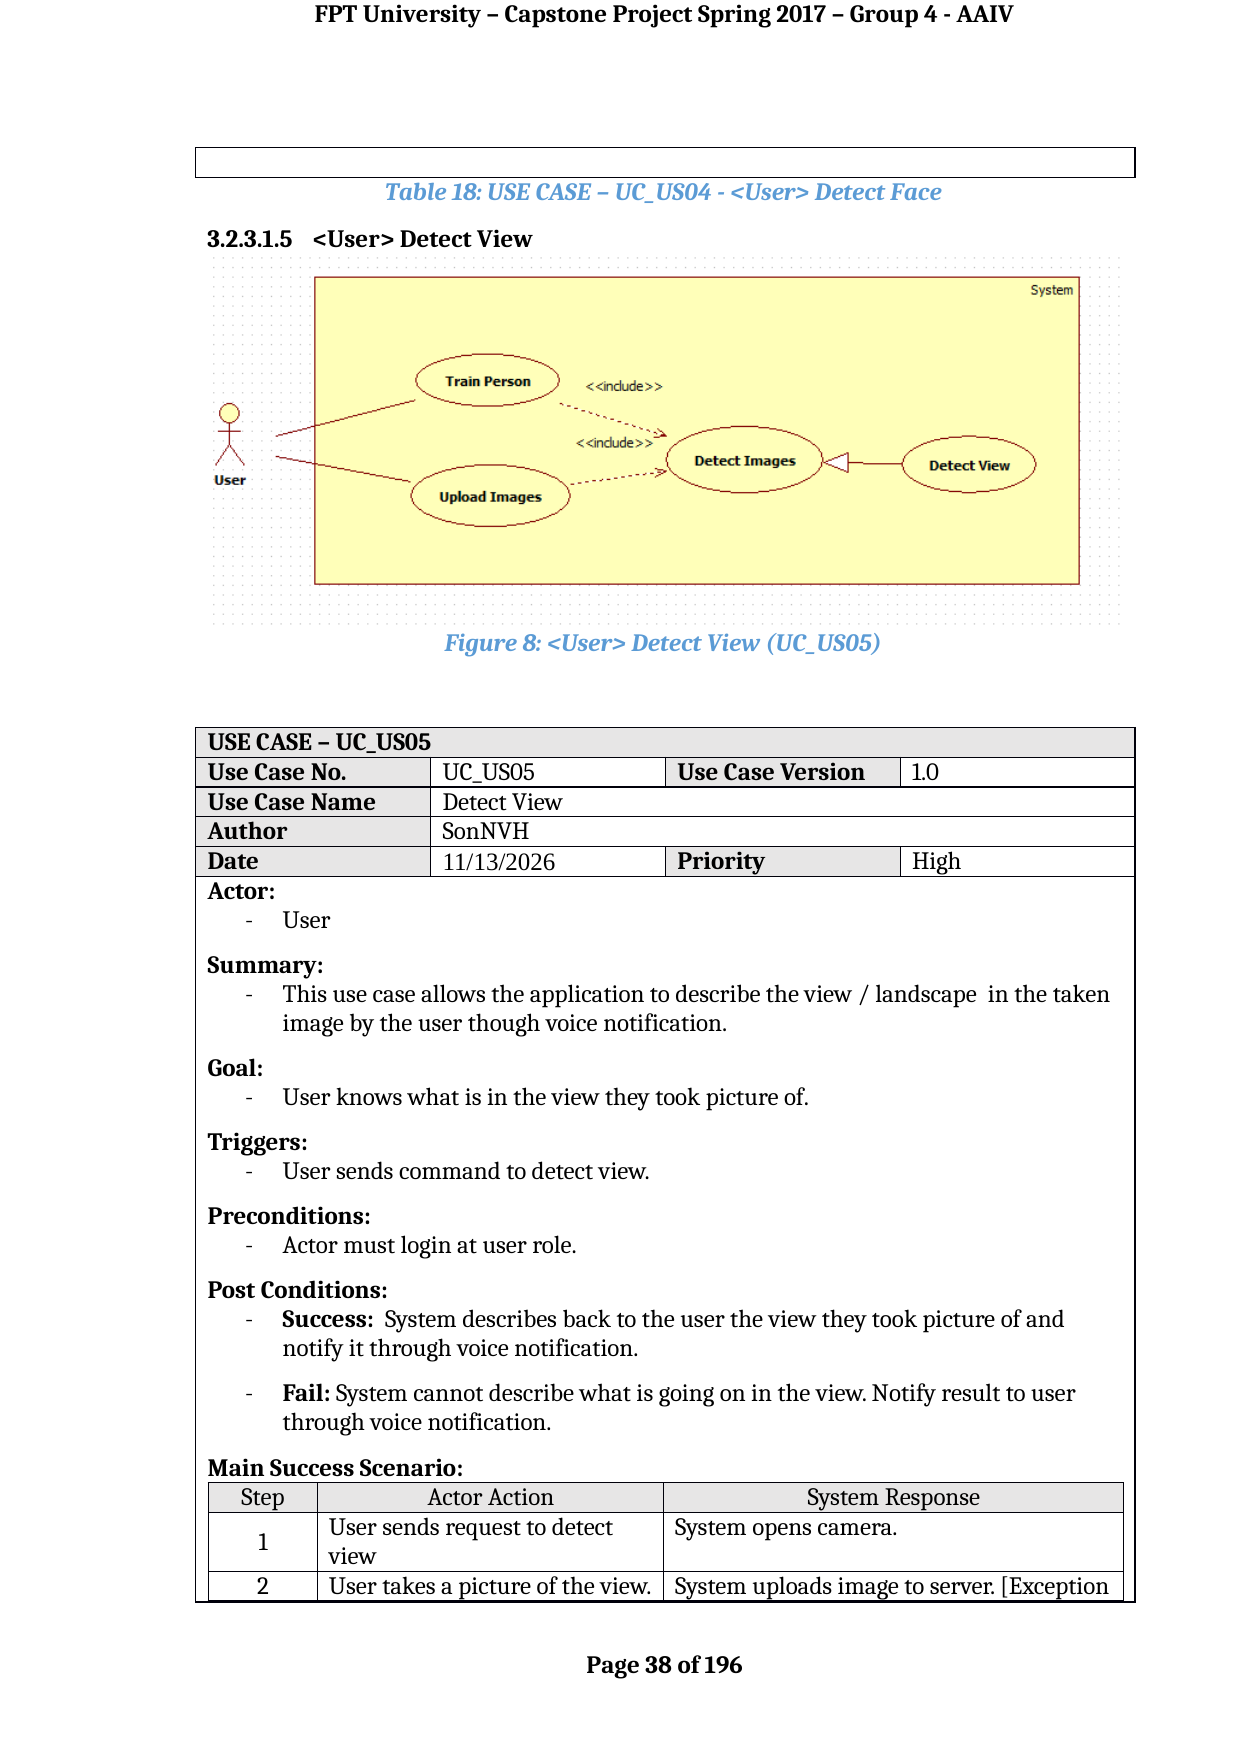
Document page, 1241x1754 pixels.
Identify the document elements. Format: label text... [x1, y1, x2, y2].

table_cell Use Case Version [666, 758, 900, 786]
table_cell Use Case Name [196, 788, 430, 816]
table_cell High [901, 847, 1134, 876]
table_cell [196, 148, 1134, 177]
table_cell Detect View [431, 788, 1134, 816]
table_cell 1.0 [901, 758, 1134, 786]
table_cell Date [196, 847, 430, 876]
text Figure 8: <User> Detect View (UC_US05) [207, 627, 1122, 657]
table_cell UC_US05 [431, 758, 665, 786]
table_cell Author [196, 817, 430, 846]
table_cell Priority [666, 847, 900, 876]
table_cell SonNVH [431, 817, 1134, 846]
table_header USE CASE – UC_US05 [196, 728, 1134, 757]
table_cell Use Case No. [196, 758, 430, 786]
table_cell 04/13/2017 [431, 847, 665, 876]
subtitle <User> Detect View [207, 225, 1122, 254]
picture [207, 255, 1122, 627]
text Table 18: USE CASE – UC_US04 - <User> Detect Face [207, 178, 1122, 207]
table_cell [196, 877, 1134, 1601]
